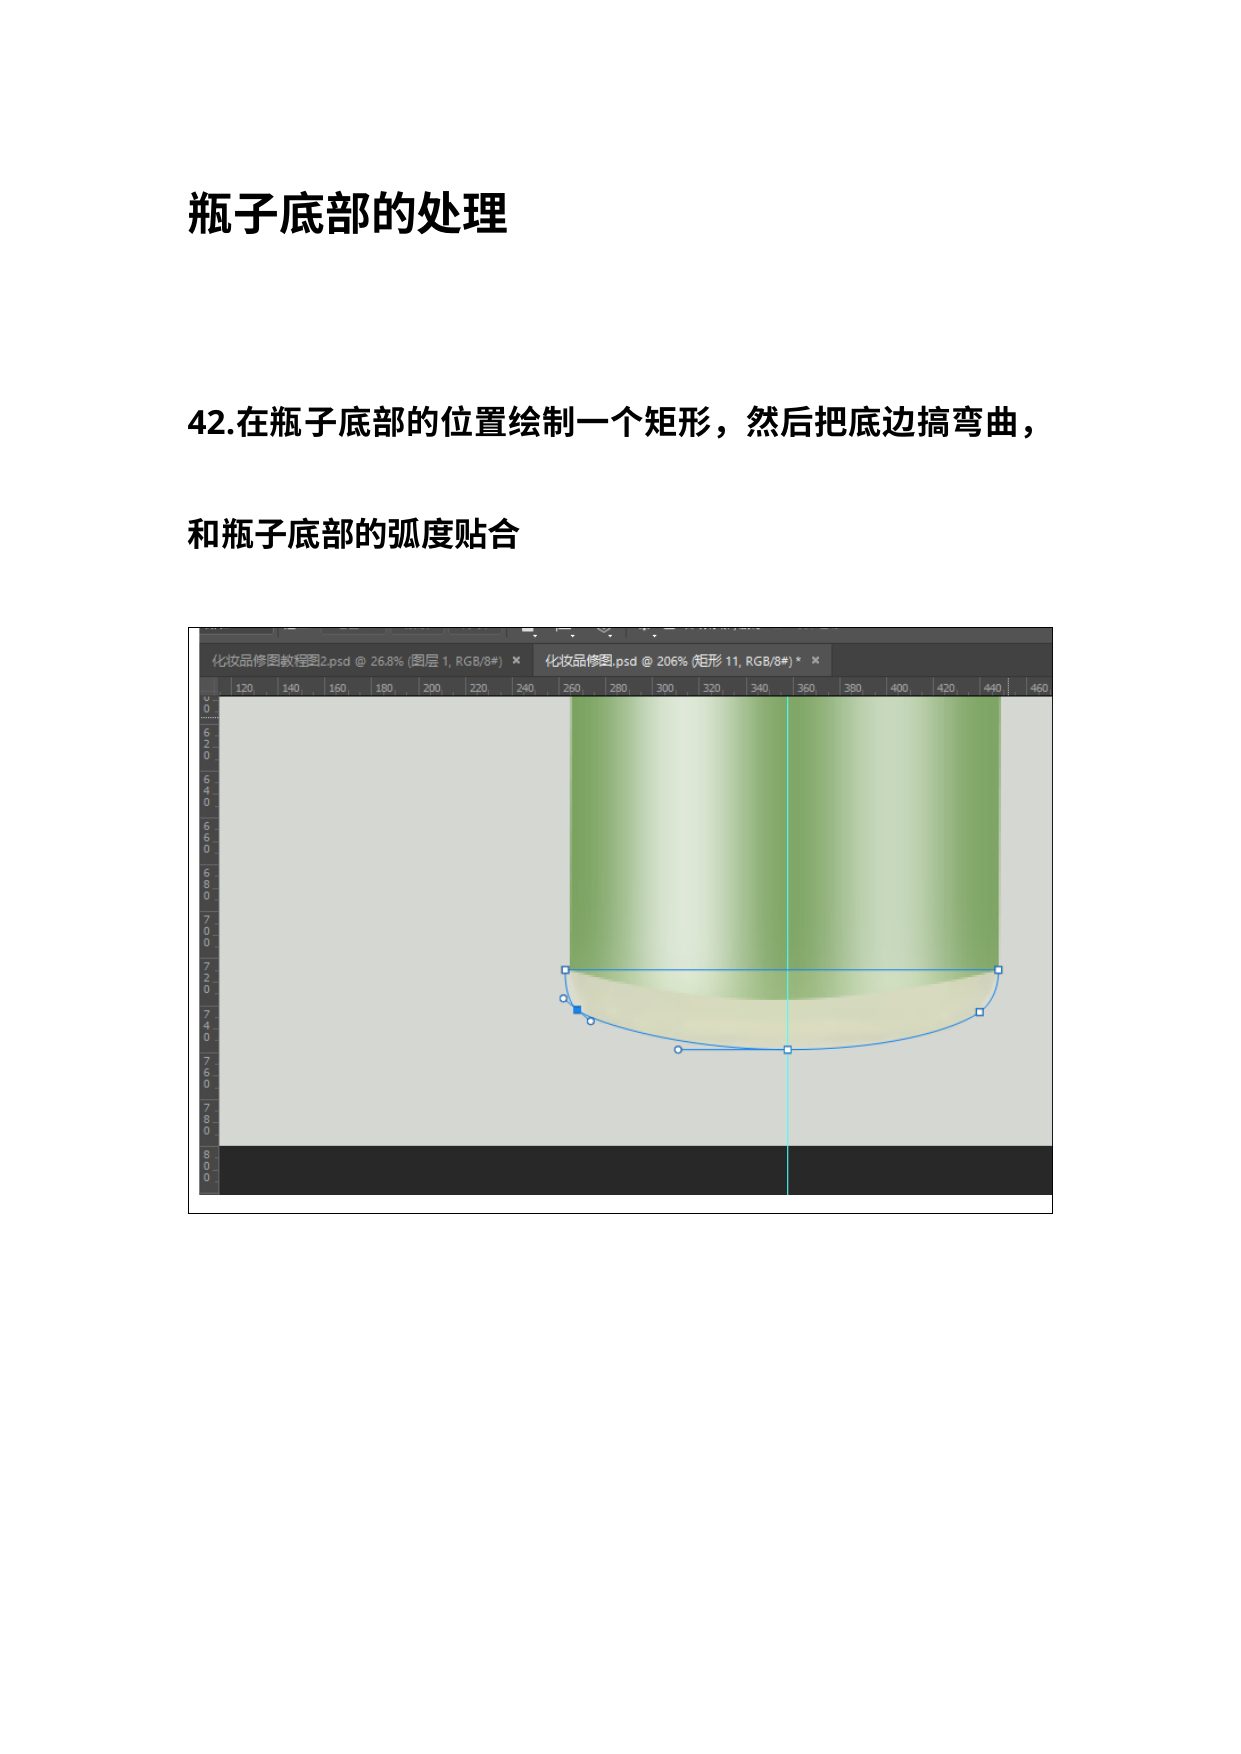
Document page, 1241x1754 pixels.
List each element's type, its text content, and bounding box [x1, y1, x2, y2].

subtitle 42.在瓶子底部的位置绘制一个矩形，然后把底边搞弯曲，和瓶子底部的弧度贴合 [187, 387, 1053, 565]
picture [199, 628, 1053, 1195]
table_header [189, 628, 1052, 1213]
subtitle 瓶子底部的处理 [187, 162, 1053, 259]
